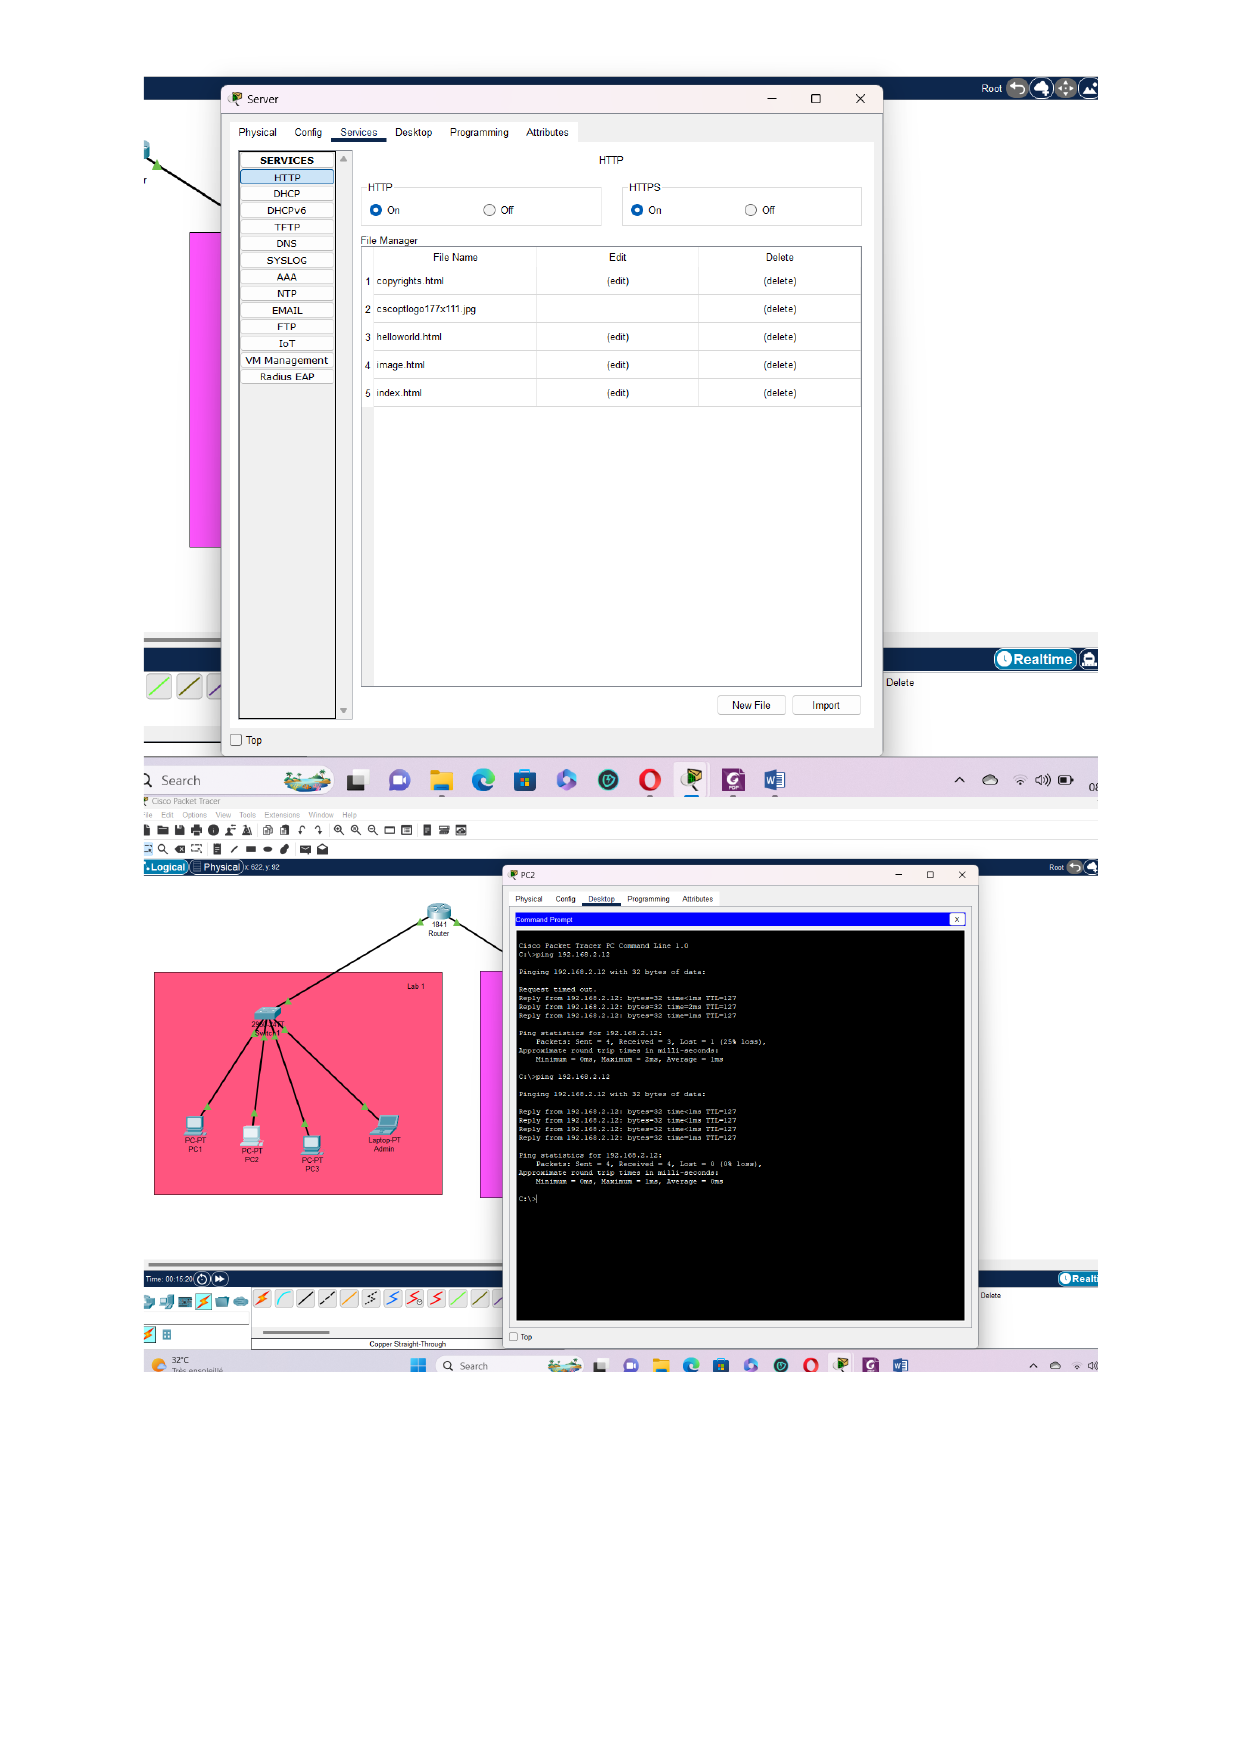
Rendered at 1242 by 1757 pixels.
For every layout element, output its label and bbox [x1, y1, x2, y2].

picture [143, 56, 1098, 1372]
picture [1061, 1274, 1070, 1283]
picture [165, 864, 173, 872]
